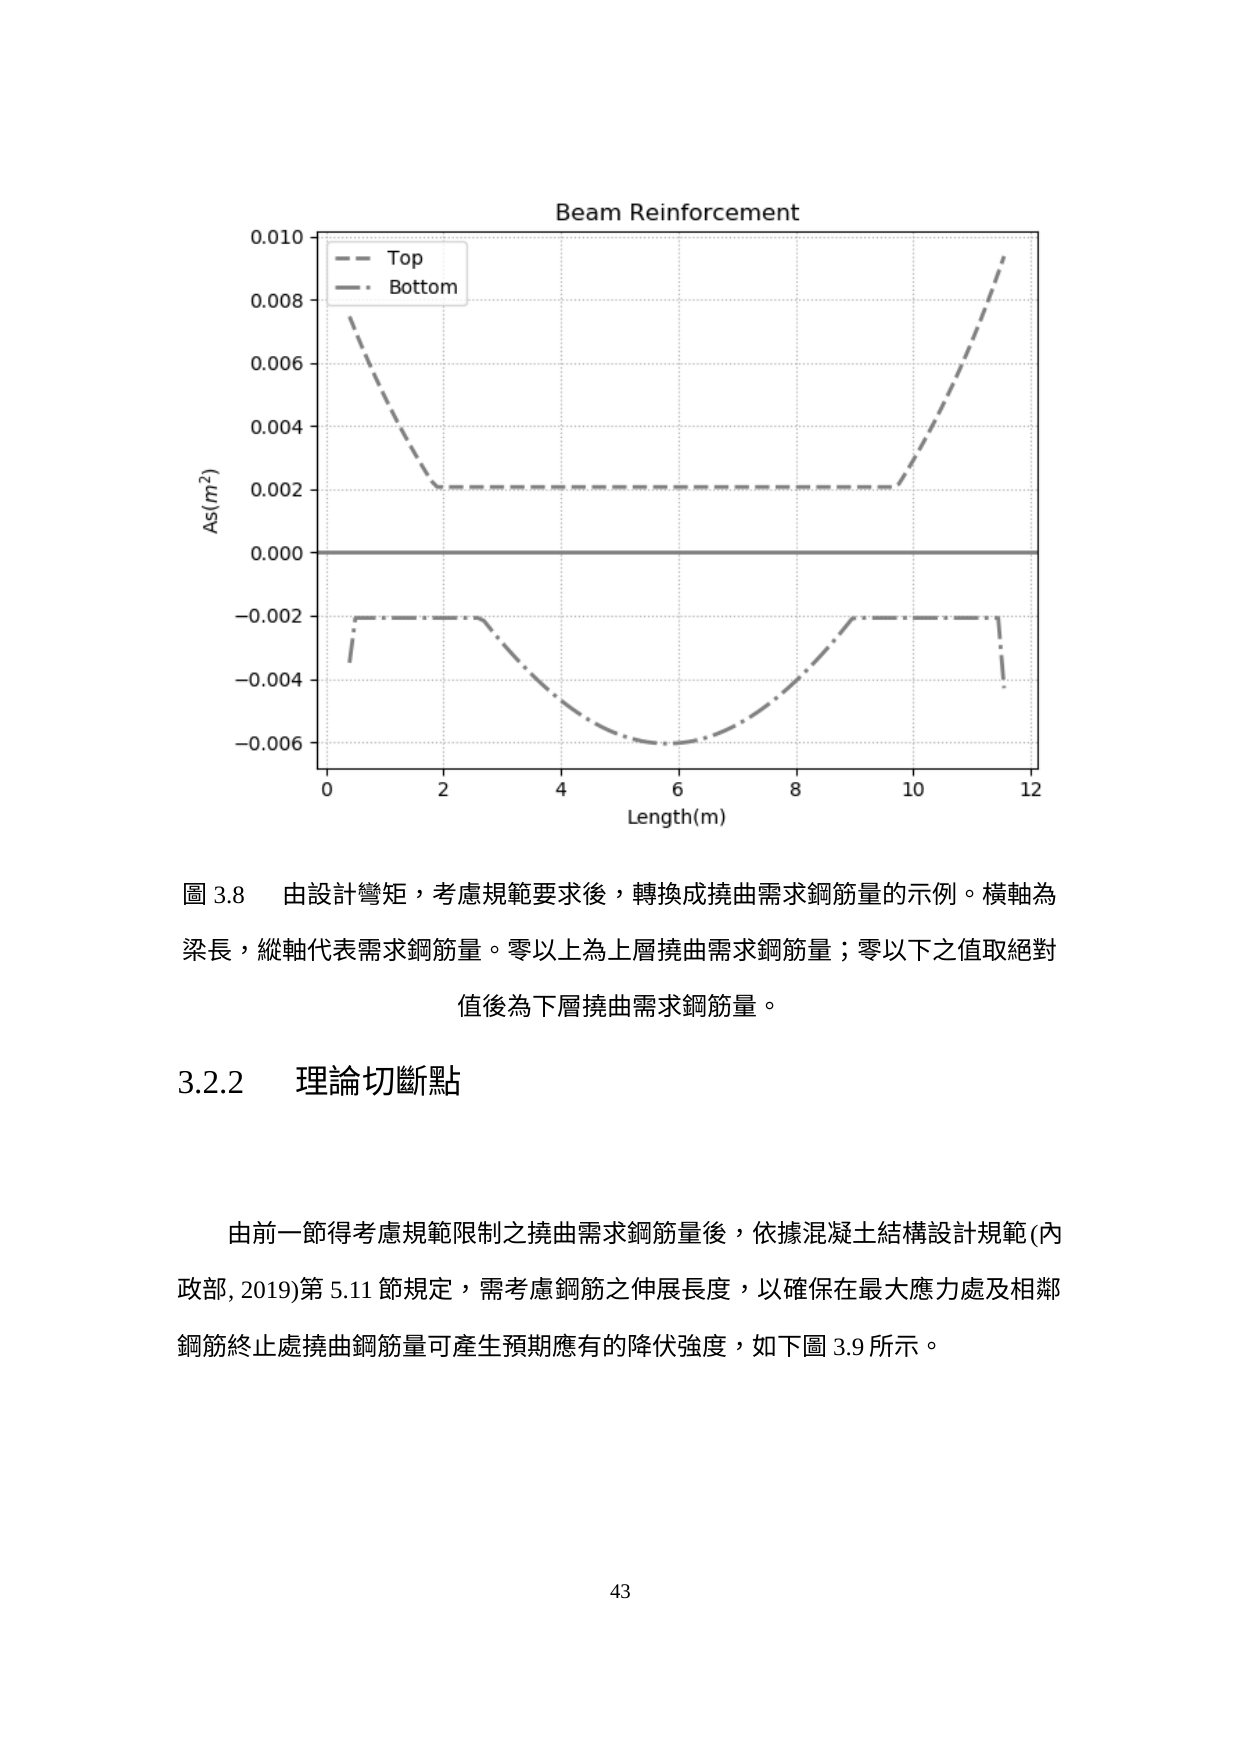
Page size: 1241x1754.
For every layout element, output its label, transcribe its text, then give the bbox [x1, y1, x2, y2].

subtitle 理論切斷點 [177, 1042, 1063, 1117]
picture [177, 184, 1063, 849]
